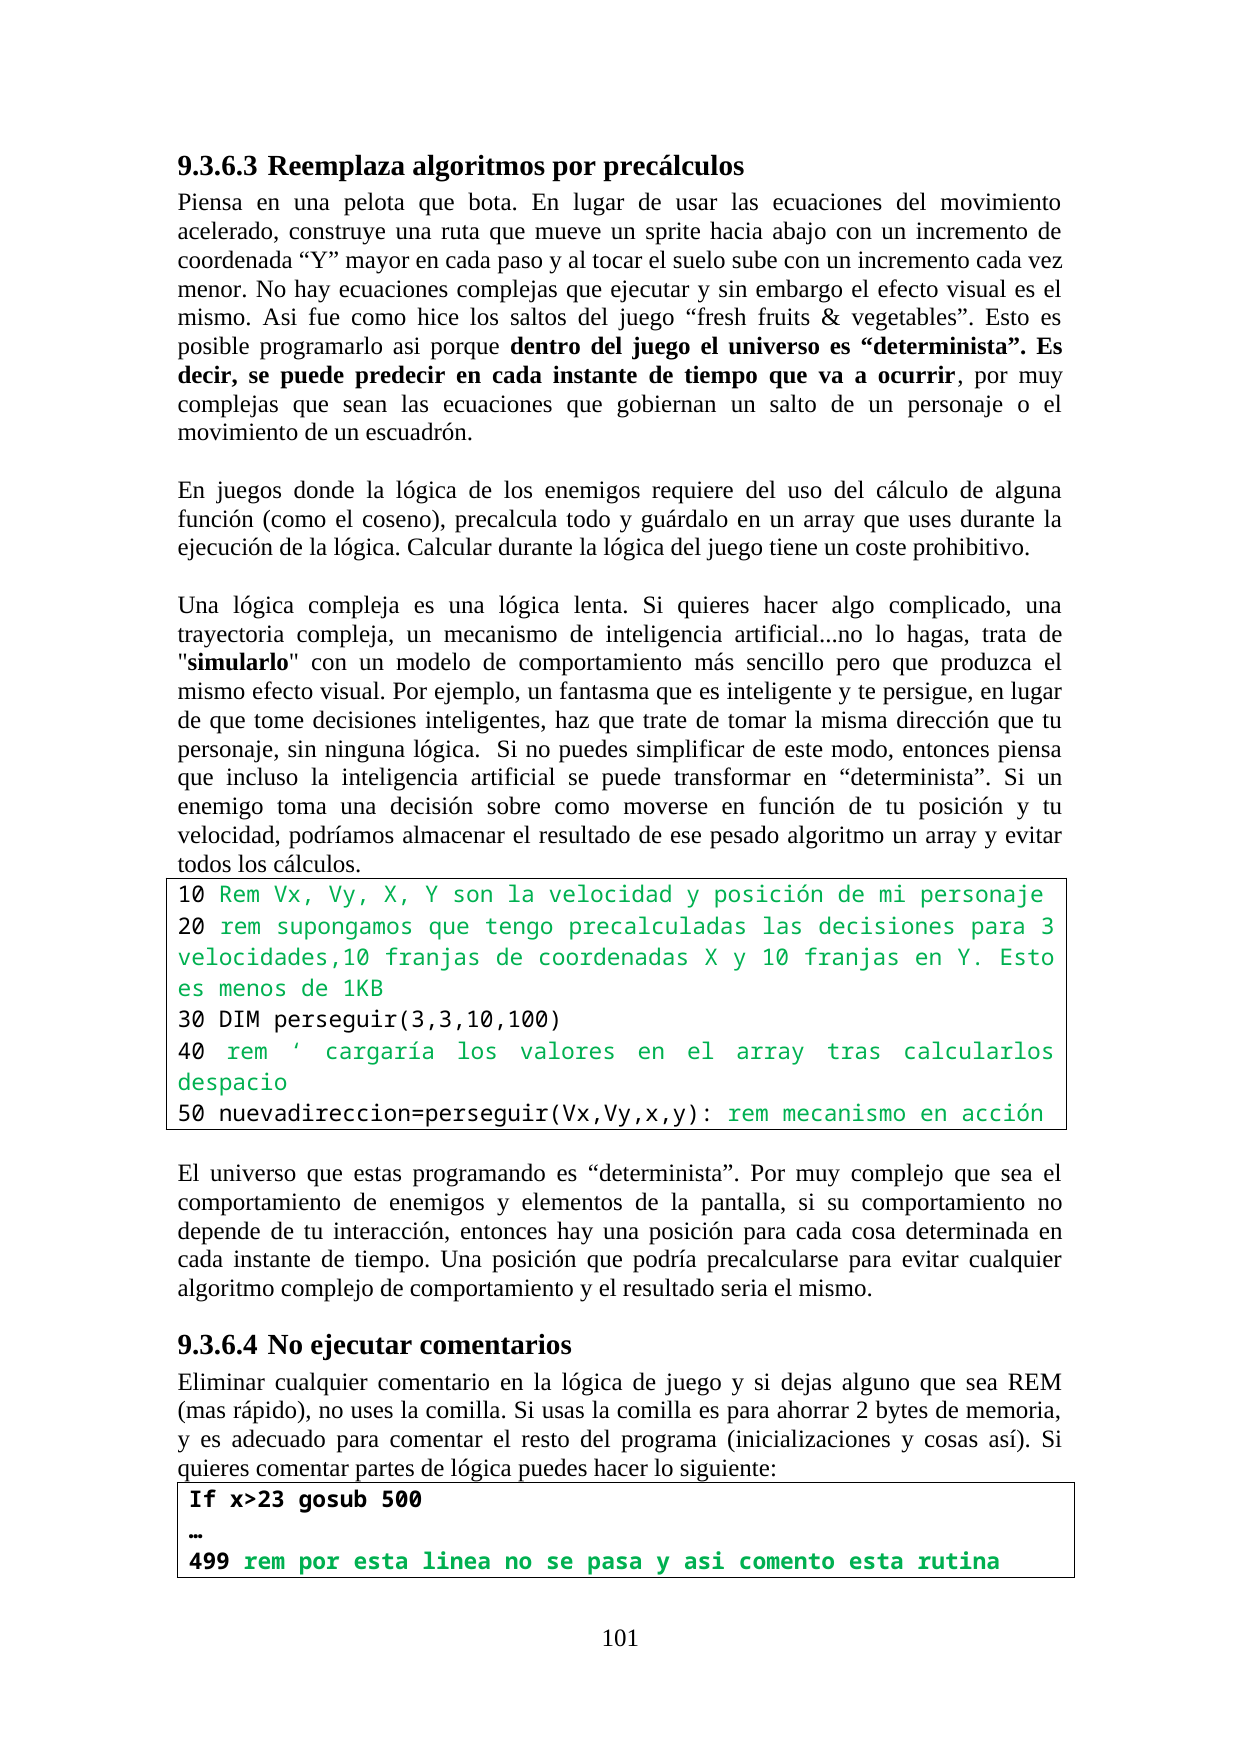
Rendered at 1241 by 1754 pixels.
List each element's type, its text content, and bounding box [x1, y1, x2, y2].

text Piensa en una pelota que bota. En lugar de usar las ecuaciones del movimiento acelerado, construye una ruta que mueve un sprite hacia abajo con un incremento de coordenada “Y” mayor en cada paso y al tocar el suelo sube con un incremento cada vez menor. No hay ecuaciones complejas que ejecutar y sin embargo el efecto visual es el mismo. Asi fue como hice los saltos del juego “fresh fruits & vegetables”. Esto es posible programarlo asi porque dentro del juego el universo es “determinista”. Es decir, se puede predecir en cada instante de tiempo que va a ocurrir, por muy complejas que sean las ecuaciones que gobiernan un salto de un personaje o el movimiento de un escuadrón. [177, 187, 1063, 446]
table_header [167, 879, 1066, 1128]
subtitle No ejecutar comentarios [177, 1327, 1063, 1361]
text Una lógica compleja es una lógica lenta. Si quieres hacer algo complicado, una trayectoria compleja, un mecanismo de inteligencia artificial...no lo hagas, trata de "simularlo" con un modelo de comportamiento más sencillo pero que produzca el mismo efecto visual. Por ejemplo, un fantasma que es inteligente y te persigue, en lugar de que tome decisiones inteligentes, haz que trate de tomar la misma dirección que tu personaje, sin ninguna lógica. Si no puedes simplificar de este modo, entonces piensa que incluso la inteligencia artificial se puede transformar en “determinista”. Si un enemigo toma una decisión sobre como moverse en función de tu posición y tu velocidad, podríamos almacenar el resultado de ese pesado algoritmo un array y evitar todos los cálculos. [177, 590, 1063, 877]
subtitle Reemplaza algoritmos por precálculos [177, 148, 1063, 181]
text Eliminar cualquier comentario en la lógica de juego y si dejas alguno que sea REM (mas rápido), no uses la comilla. Si usas la comilla es para ahorrar 2 bytes de memoria, y es adecuado para comentar el resto del programa (inicializaciones y cosas así). Si quieres comentar partes de lógica puedes hacer lo siguiente: [177, 1367, 1063, 1482]
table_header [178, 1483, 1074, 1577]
text En juegos donde la lógica de los enemigos requiere del uso del cálculo de alguna función (como el coseno), precalcula todo y guárdalo en un array que uses durante la ejecución de la lógica. Calcular durante la lógica del juego tiene un coste prohibitivo. [177, 475, 1063, 561]
text El universo que estas programando es “determinista”. Por muy complejo que sea el comportamiento de enemigos y elementos de la pantalla, si su comportamiento no depende de tu interacción, entonces hay una posición para cada cosa determinada en cada instante de tiempo. Una posición que podría precalcularse para evitar cualquier algoritmo complejo de comportamiento y el resultado seria el mismo. [177, 1158, 1063, 1302]
